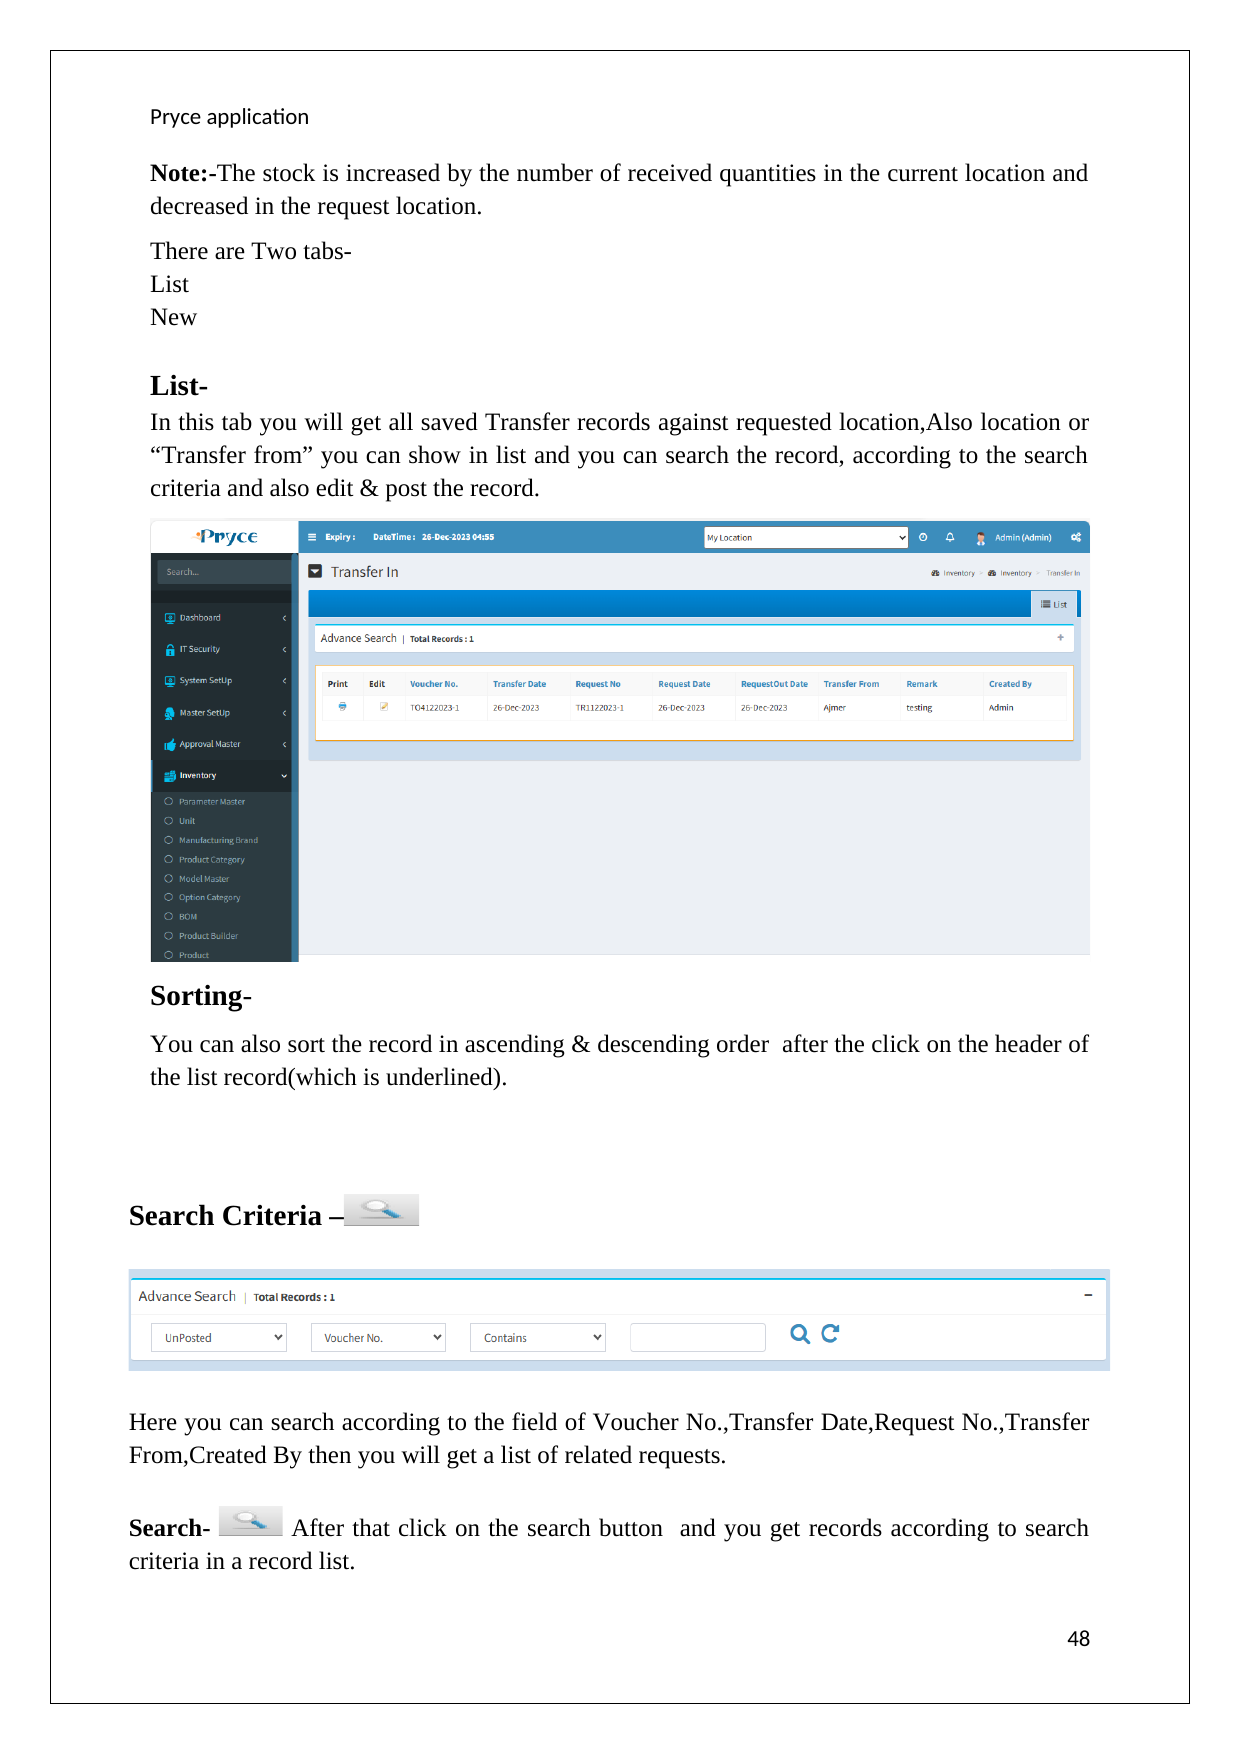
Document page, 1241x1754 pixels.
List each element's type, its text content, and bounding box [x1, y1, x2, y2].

list Search Criteria – [128, 1194, 1090, 1232]
text New [150, 302, 1090, 331]
list Here you can search according to the field of Voucher No.,Transfer Date,Request No.,Transfer From,Created By then you will get a list of related requests. [128, 1407, 1090, 1469]
text Note:-The stock is increased by the number of received quantities in the current location and decreased in the request location. [150, 158, 1090, 220]
text There are Two tabs- [150, 236, 1090, 265]
list Search- After that click on the search button and you get records according to search criteria in a record list. [128, 1506, 1090, 1574]
list You can also sort the record in ascending & descending order after the click on the header of the list record(which is underlined). [150, 1029, 1090, 1091]
picture [218, 1506, 283, 1536]
picture [150, 518, 1091, 962]
list List- [150, 368, 1090, 402]
text Sorting- [150, 978, 1090, 1012]
picture [343, 1194, 420, 1226]
picture [128, 1269, 1111, 1371]
list In this tab you will get all saved Transfer records against requested location,Also location or “Transfer from” you can show in list and you can search the record, according to the search criteria and also edit & post the record. [150, 407, 1090, 502]
text List [150, 269, 1090, 298]
